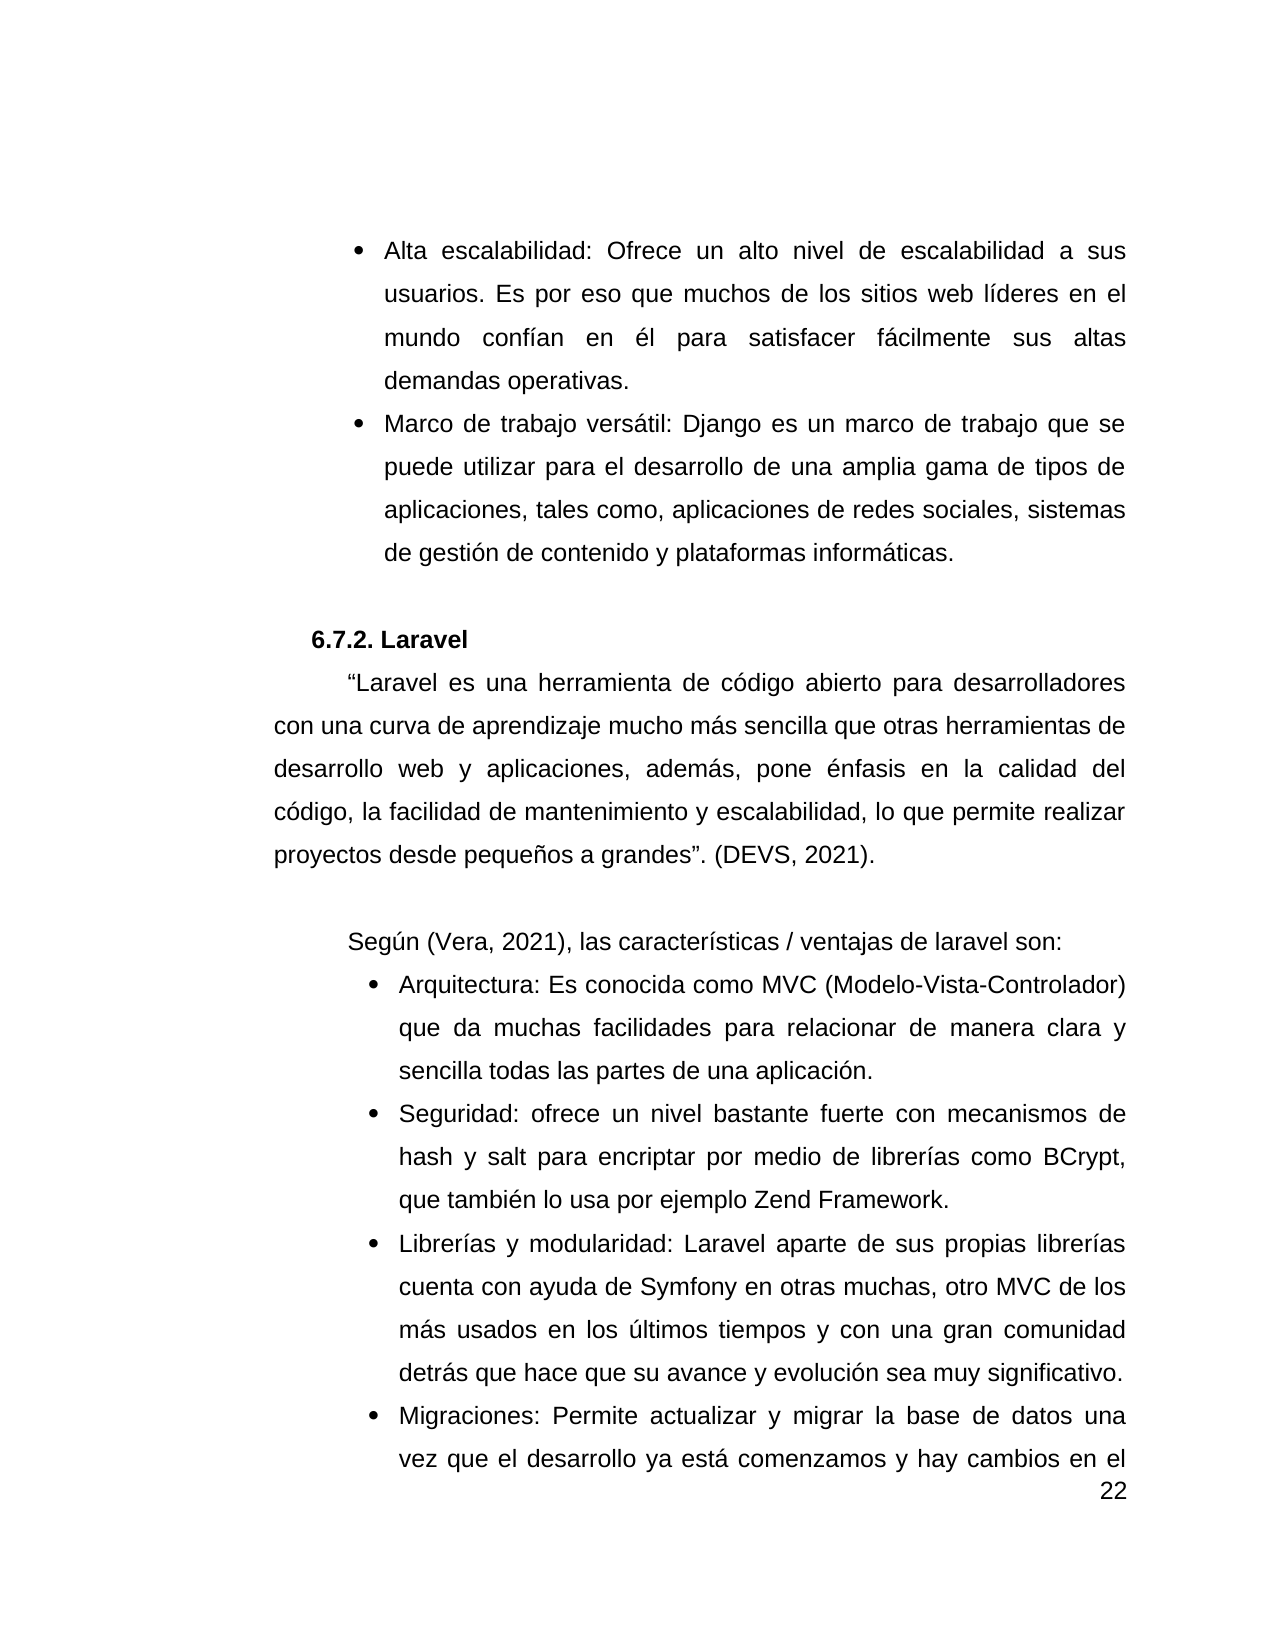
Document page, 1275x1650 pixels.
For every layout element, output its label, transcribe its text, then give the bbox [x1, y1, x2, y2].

list 6.7.2. Laravel [311, 624, 1127, 653]
list Marco de trabajo versátil: Django es un marco de trabajo que se puede utilizar para el desarrollo de una amplia gama de tipos de aplicaciones, tales como, aplicaciones de redes sociales, sistemas de gestión de contenido y plataformas informáticas. [354, 409, 1127, 567]
list Librerías y modularidad: Laravel aparte de sus propias librerías cuenta con ayuda de Symfony en otras muchas, otro MVC de los más usados en los últimos tiempos y con una gran comunidad detrás que hace que su avance y evolución sea muy significativo. [369, 1228, 1127, 1387]
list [369, 1401, 1127, 1473]
list Seguridad: ofrece un nivel bastante fuerte con mecanismos de hash y salt para encriptar por medio de librerías como BCrypt, que también lo usa por ejemplo Zend Framework. [369, 1099, 1127, 1214]
list Alta escalabilidad: Ofrece un alto nivel de escalabilidad a sus usuarios. Es por eso que muchos de los sitios web líderes en el mundo confían en él para satisfacer fácilmente sus altas demandas operativas. [354, 236, 1127, 394]
text Según , las características / ventajas de laravel son: [273, 926, 1127, 955]
list Arquitectura: Es conocida como MVC (Modelo-Vista-Controlador) que da muchas facilidades para relacionar de manera clara y sencilla todas las partes de una aplicación. [369, 969, 1127, 1085]
text “Laravel es una herramienta de código abierto para desarrolladores con una curva de aprendizaje mucho más sencilla que otras herramientas de desarrollo web y aplicaciones, además, pone énfasis en la calidad del código, la facilidad de mantenimiento y escalabilidad, lo que permite realizar proyectos desde pequeños a grandes”. . [273, 668, 1127, 869]
